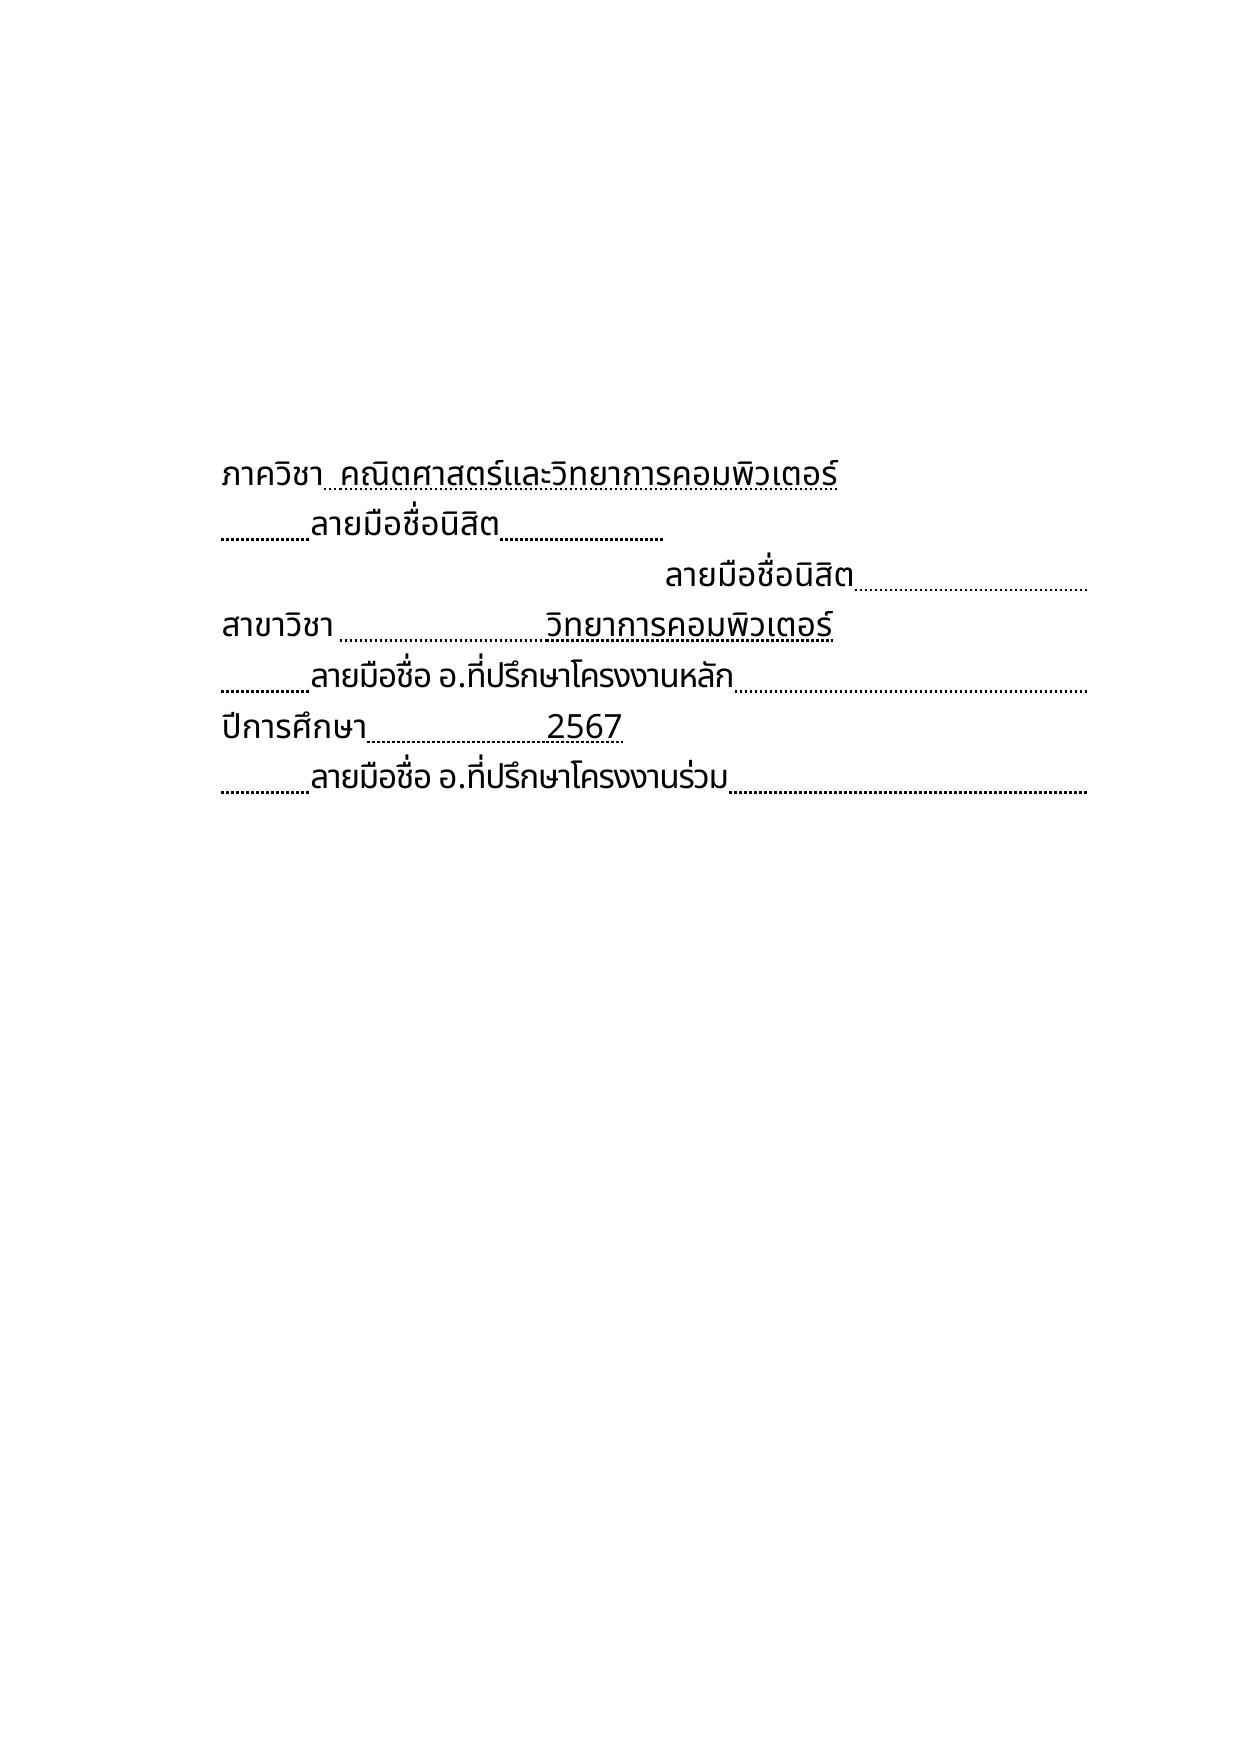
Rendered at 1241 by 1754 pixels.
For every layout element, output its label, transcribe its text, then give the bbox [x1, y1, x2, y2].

text สาขาวิชา วิทยาการคอมพิวเตอร์ ลายมือชื่อ อ.ที่ปรึกษาโครงงานหลัก [221, 601, 1090, 702]
text ปีการศึกษา 2567 ลายมือชื่อ อ.ที่ปรึกษาโครงงานร่วม [221, 702, 1090, 804]
text ภาควิชา คณิตศาสตร์และวิทยาการคอมพิวเตอร์ ลายมือชื่อนิสิต ลายมือชื่อนิสิต [221, 450, 1090, 601]
